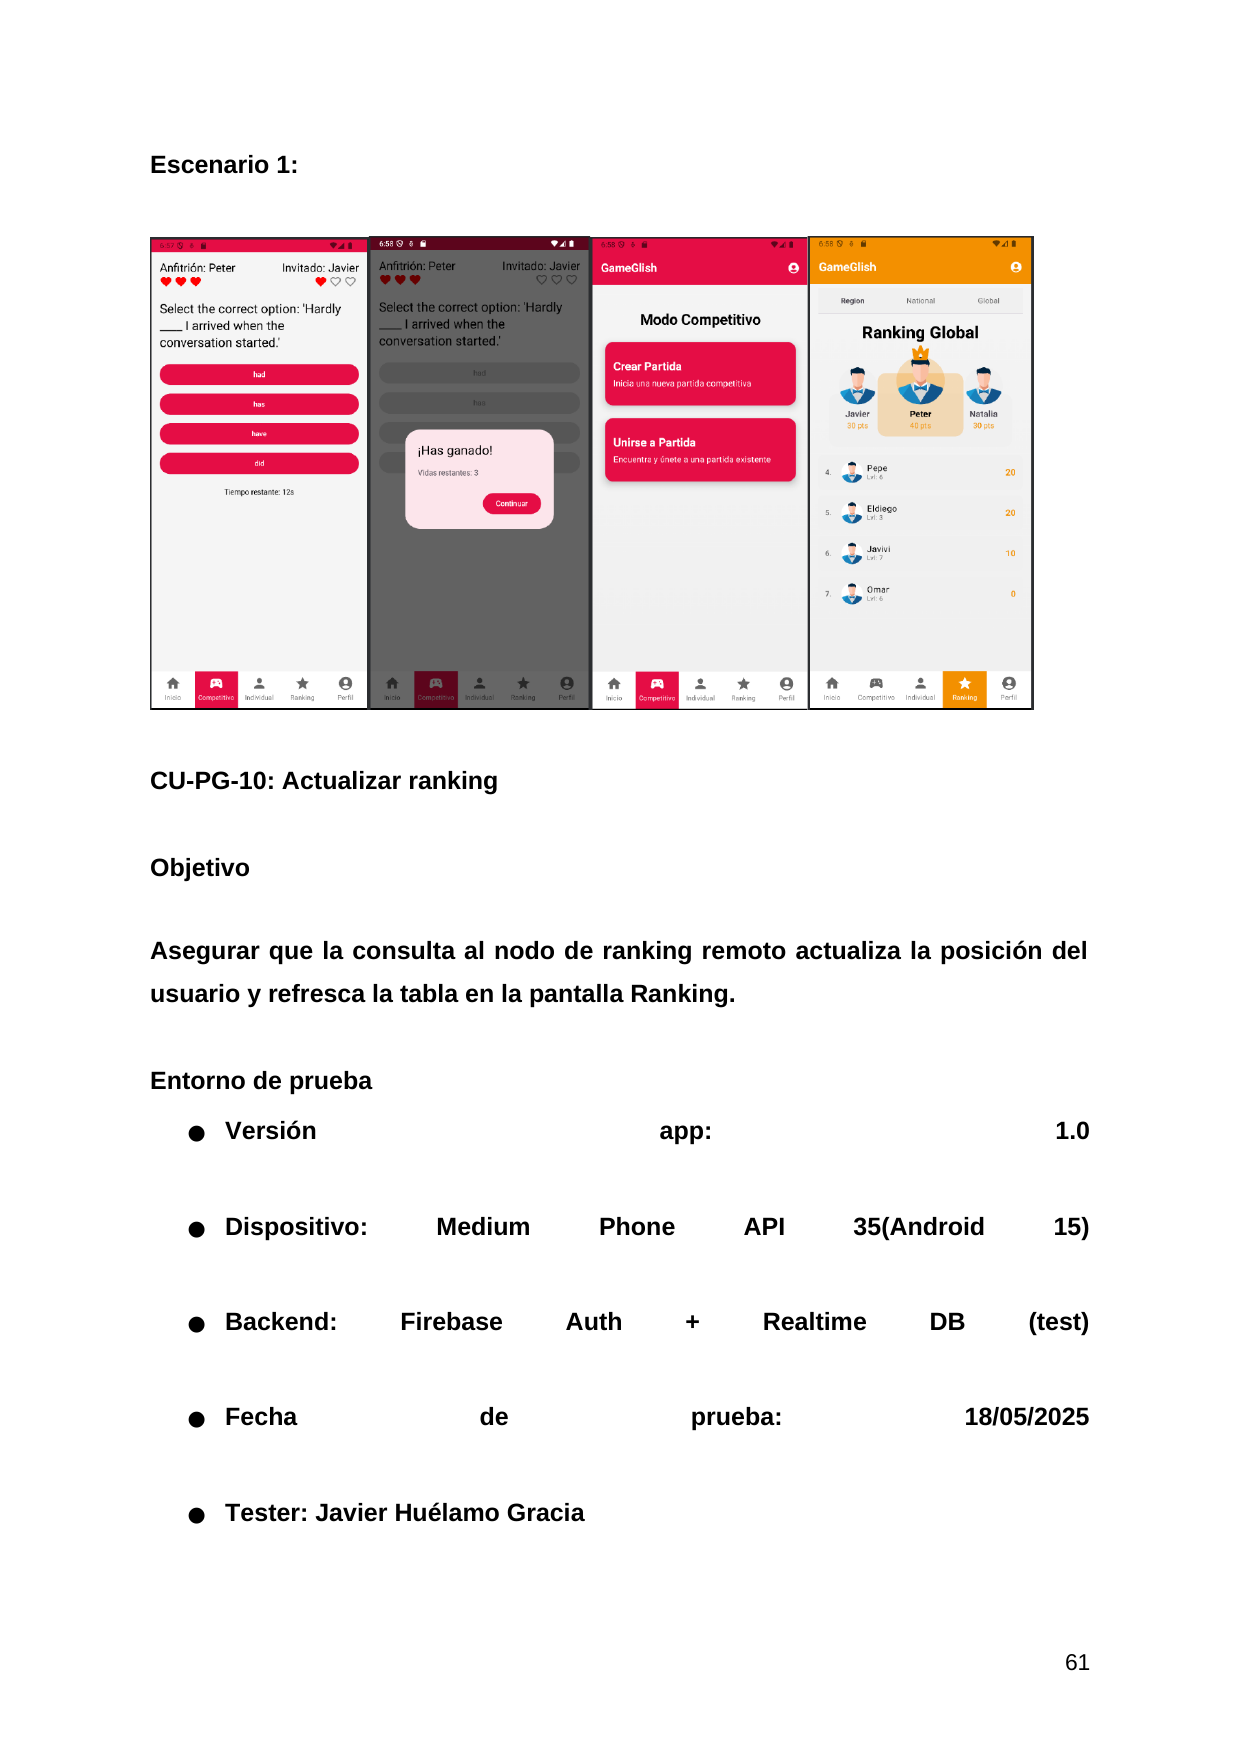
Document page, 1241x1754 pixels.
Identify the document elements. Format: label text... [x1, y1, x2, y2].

text Entorno de prueba [150, 1066, 1090, 1094]
list Versión app: 1.0 [187, 1109, 1090, 1191]
text CU-PG-10: Actualizar ranking [150, 766, 1090, 795]
picture [150, 236, 1034, 710]
text Escenario 1: [150, 150, 1090, 179]
list Fecha de prueba: 18/05/2025 [187, 1395, 1090, 1477]
list Tester: Javier Huélamo Gracia [187, 1490, 1090, 1533]
list Backend: Firebase Auth + Realtime DB (test) [187, 1299, 1090, 1382]
list Dispositivo: Medium Phone API 35(Android 15) [187, 1204, 1090, 1286]
text Asegurar que la consulta al nodo de ranking remoto actualiza la posición del usuario y refresca la tabla en la pantalla Ranking. [150, 936, 1090, 1008]
text Objetivo [150, 852, 1090, 881]
